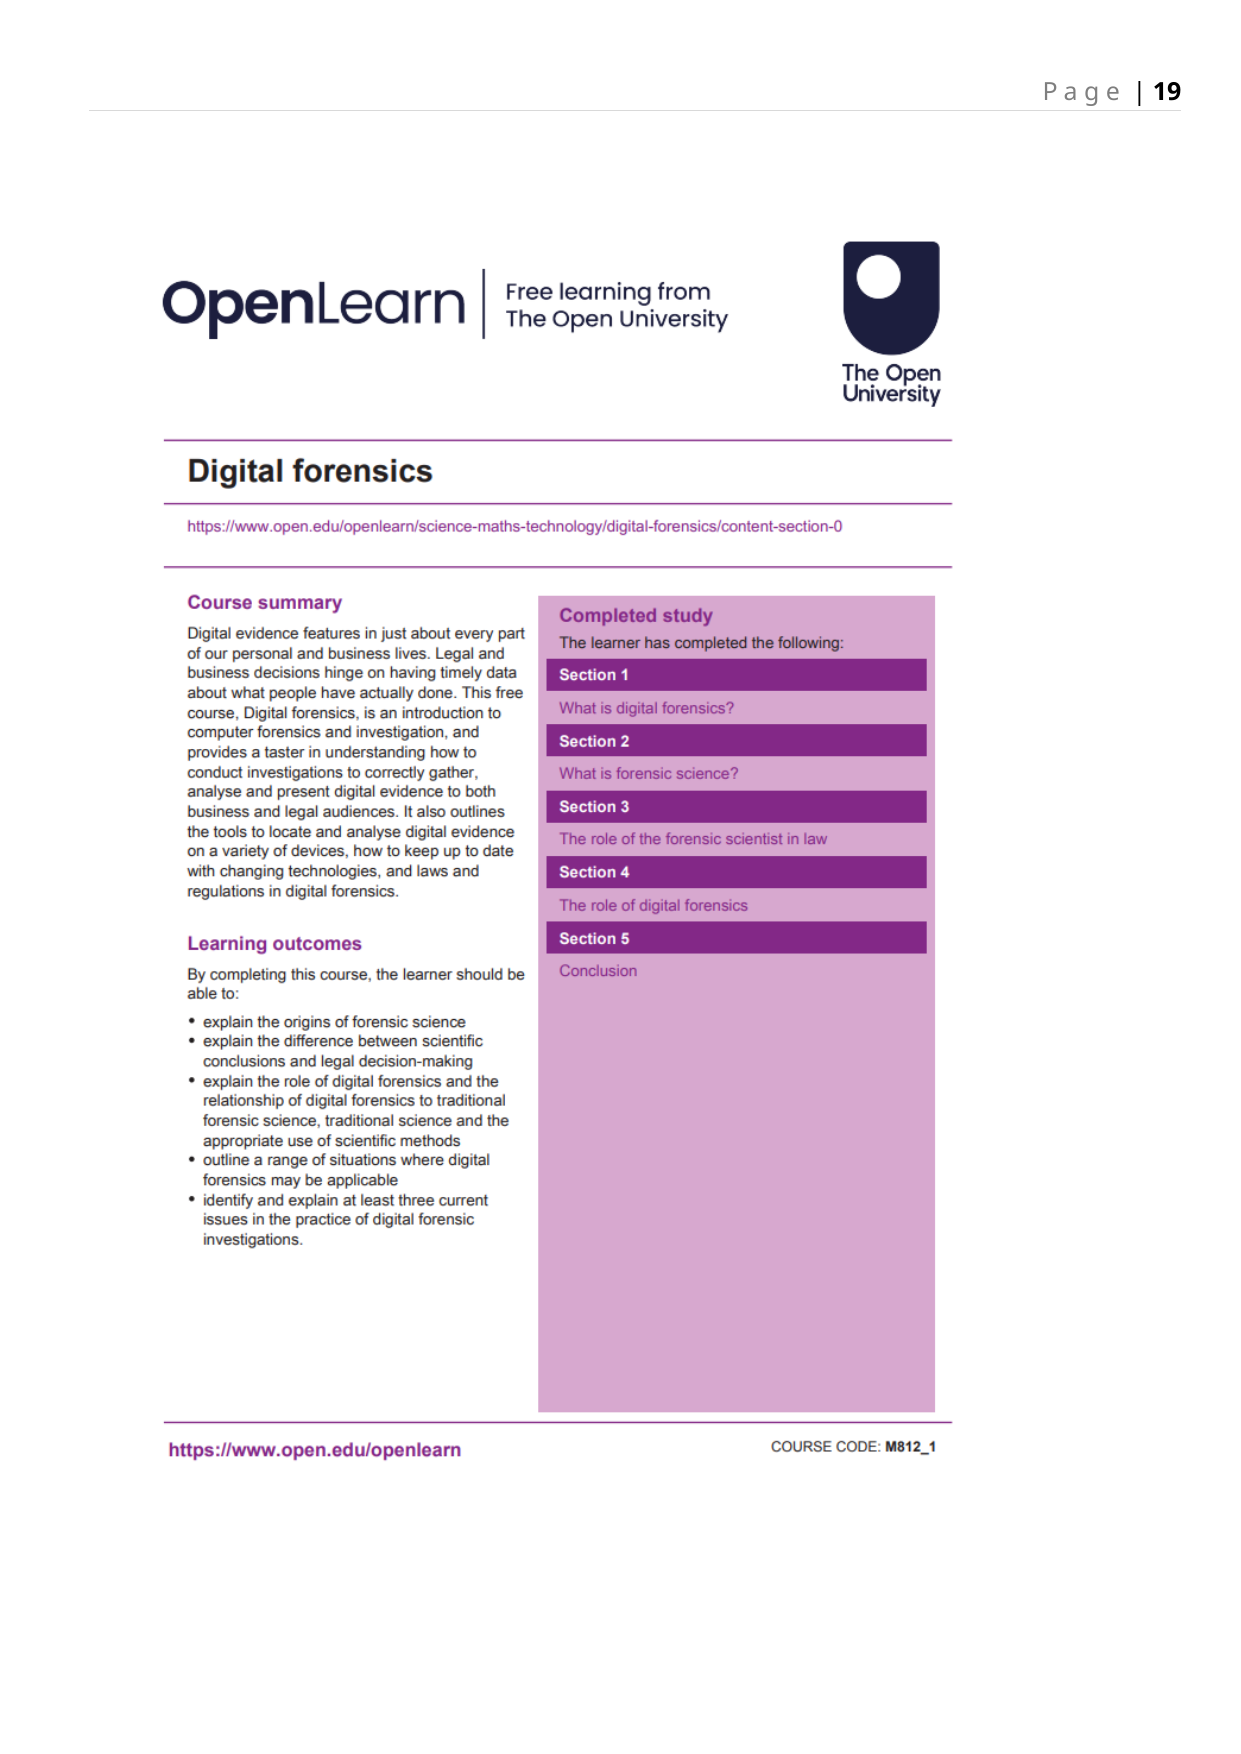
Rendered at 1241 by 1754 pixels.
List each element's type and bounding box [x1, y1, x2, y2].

picture [88, 187, 1029, 1517]
